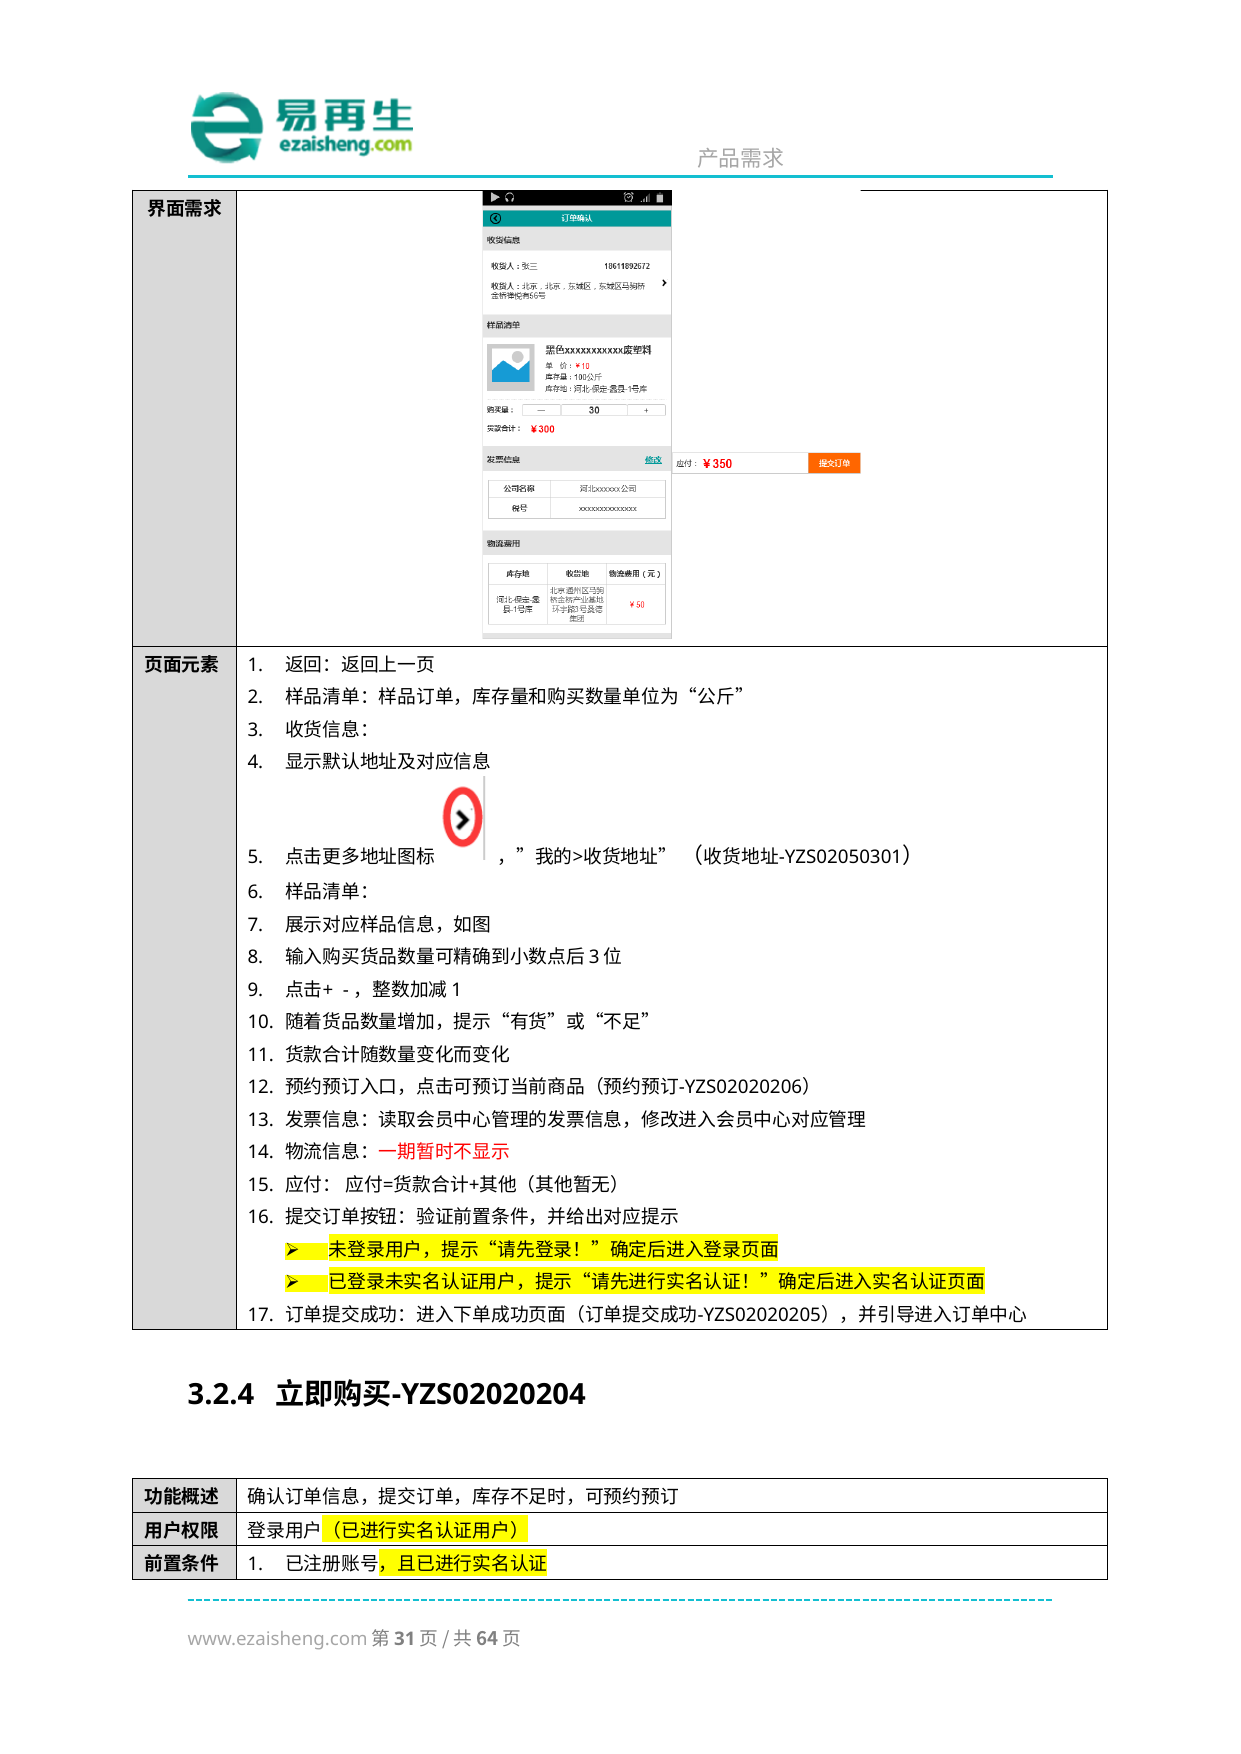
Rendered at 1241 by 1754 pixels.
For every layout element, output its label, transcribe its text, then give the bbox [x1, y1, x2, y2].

table_cell 页面元素 [133, 647, 236, 1329]
table_cell 前置条件 [133, 1546, 236, 1579]
table_cell [237, 191, 1107, 646]
table_cell 返回：返回上一页 样品清单：样品订单，库存量和购买数量单位为“公斤” 收货信息： 显示默认地址及对应信息 点击更多地址图标，”我的>收货地址” （收货地址-YZS02050301） 样品清单： 展示对应样品信息，如图 输入购买货品数量可精确到小数点后3位 点击+ - ，整数加减1 随着货品数量增加，提示“有货”或“不足” 货款合计随数量变化而变化 预约预订入口，点击可预订当前商品（预约预订-YZS02020206） 发票信息：读取会员中心管理的发票信息，修改进入会员中心对应管理 物流信息：一期暂时不显示 应付： 应付=货款合计+其他（其他暂无） 提交订单按钮：验证前置条件，并给出对应提示 未登录用户，提示“请先登录！”确定后进入登录页面 已登录未实名认证用户，提示“请先进行实名认证！”确定后进入实名认证页面 订单提交成功：进入下单成功页面（订单提交成功-YZS02020205），并引导进入订单中心 [237, 647, 1107, 1329]
table_cell 界面需求 [133, 191, 236, 646]
table_cell 已注册账号，且已进行实名认证 收货地址不为空 货品库存充足 [237, 1546, 1107, 1579]
picture [187, 88, 418, 167]
subtitle 立即购买-YZS02020204 [187, 1359, 1053, 1424]
table_cell 用户权限 [133, 1513, 236, 1545]
table_header 确认订单信息，提交订单，库存不足时，可预约预订 [237, 1479, 1107, 1512]
table_header 功能概述 [133, 1479, 236, 1512]
table_cell 登录用户（已进行实名认证用户） [237, 1513, 1107, 1545]
picture [434, 776, 498, 860]
picture [482, 190, 861, 639]
